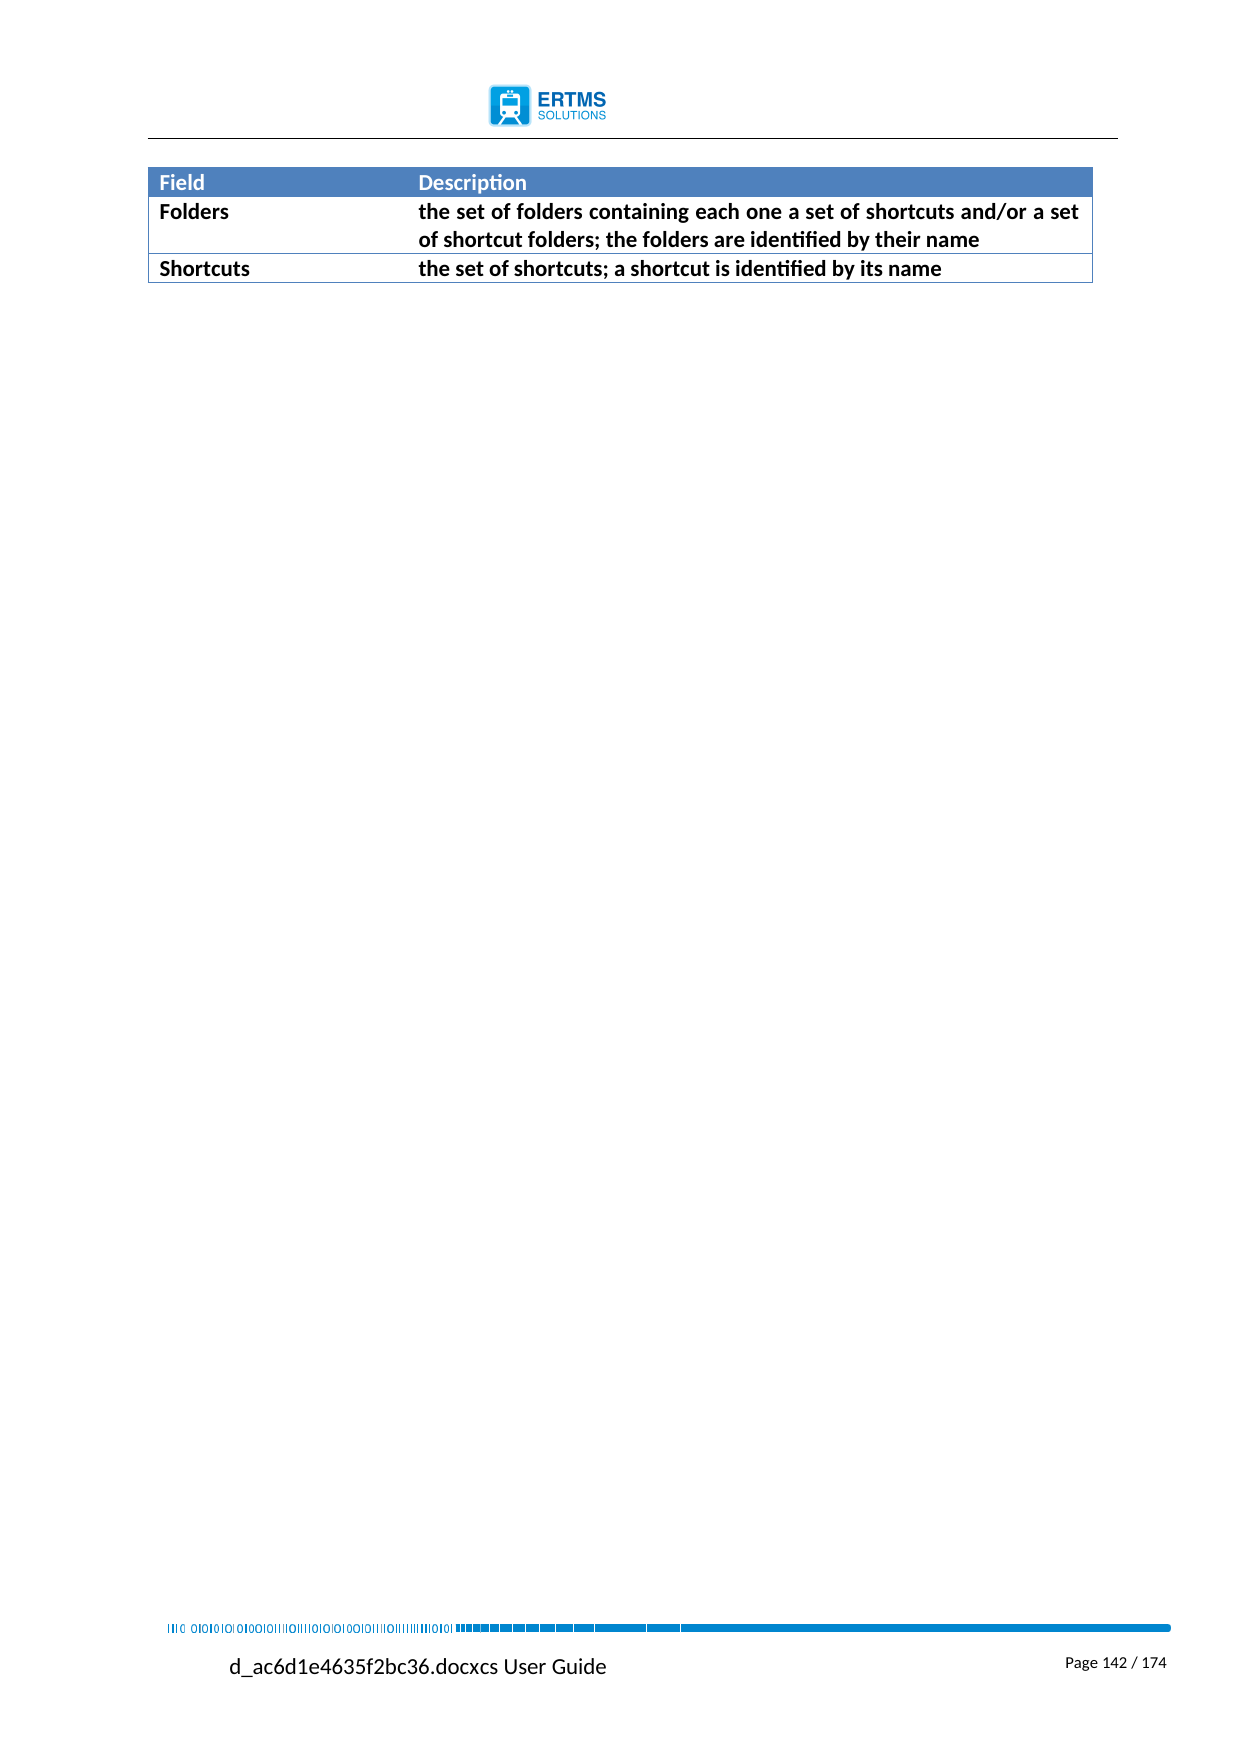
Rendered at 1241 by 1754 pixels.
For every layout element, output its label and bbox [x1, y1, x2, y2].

picture [477, 73, 617, 138]
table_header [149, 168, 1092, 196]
picture [167, 1624, 1171, 1633]
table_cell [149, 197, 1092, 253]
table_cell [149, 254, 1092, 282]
